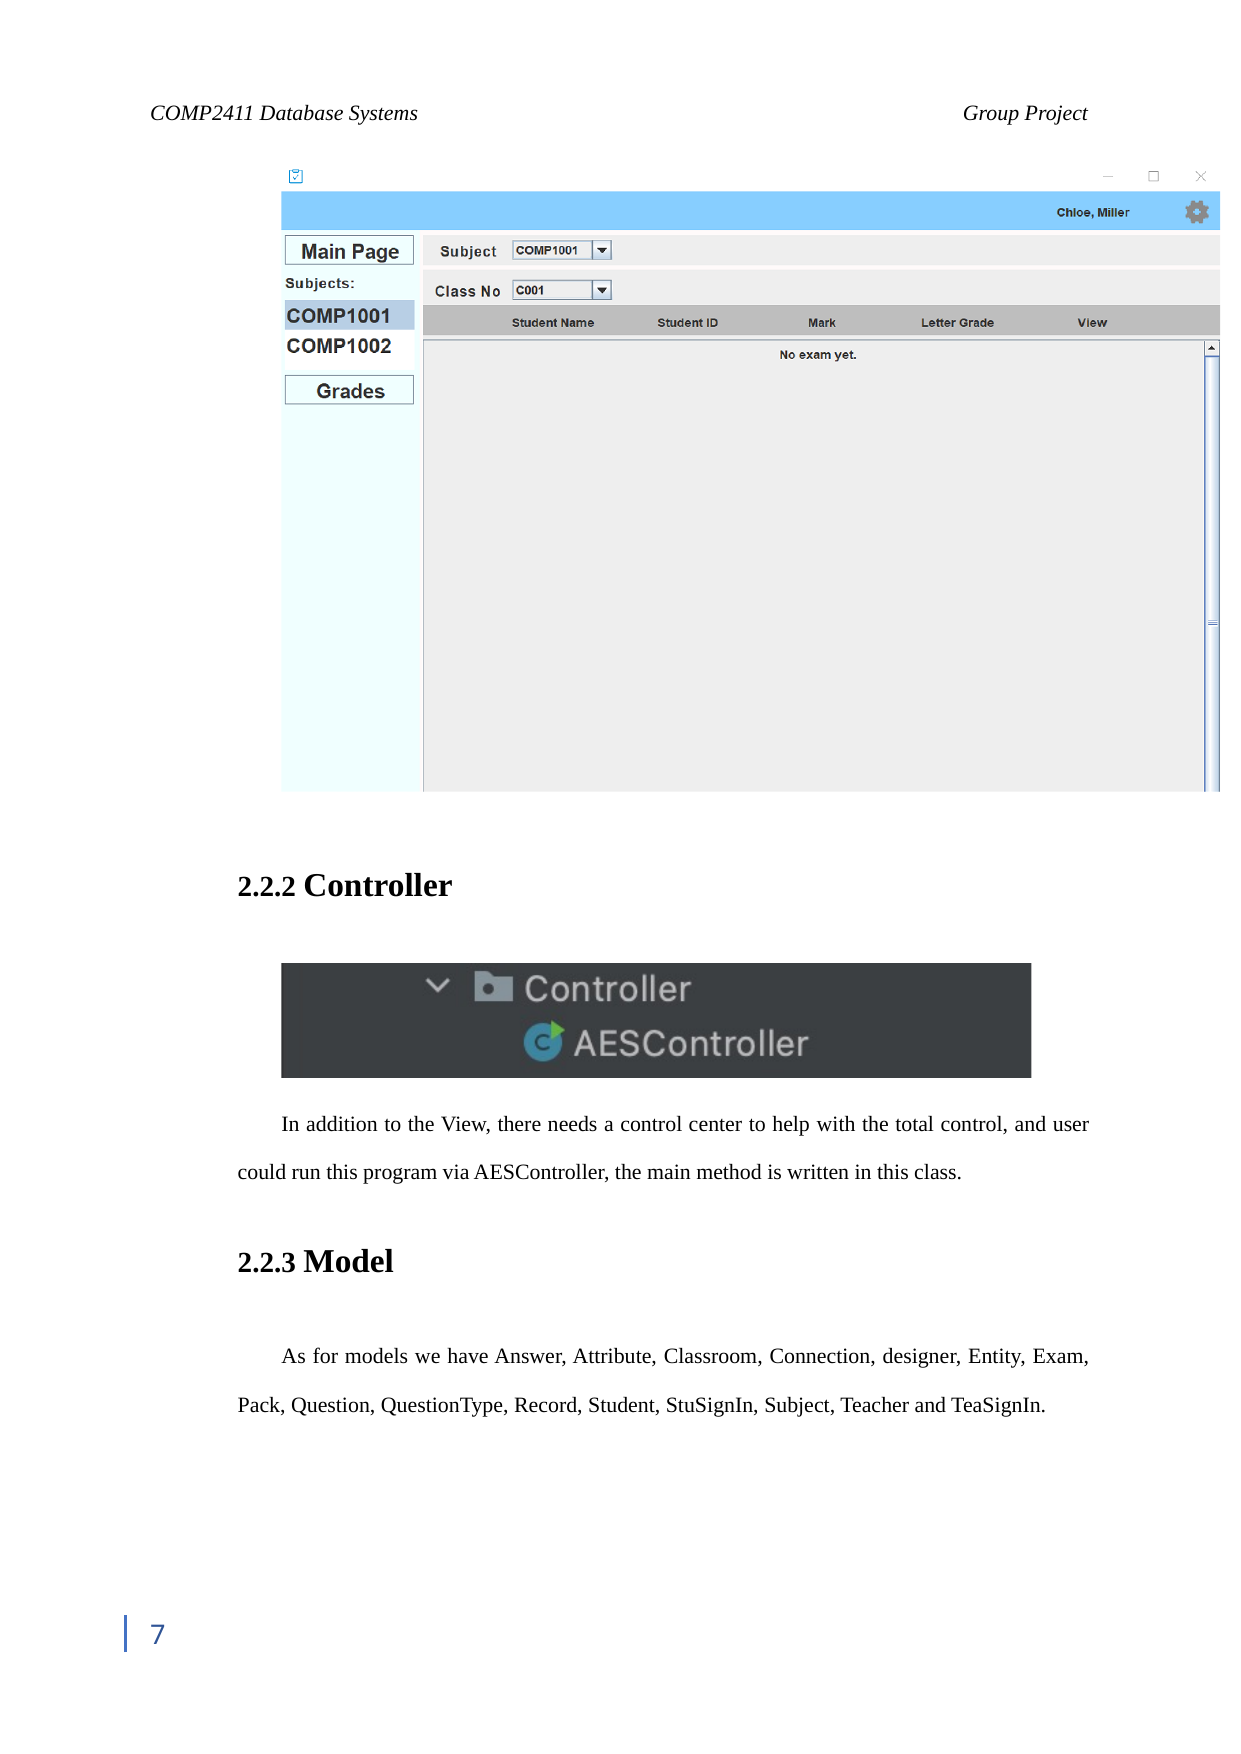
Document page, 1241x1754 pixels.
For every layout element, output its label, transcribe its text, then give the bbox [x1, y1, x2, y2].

text As for models we have Answer, Attribute, Classroom, Connection, designer, Entity, Exam, Pack, Question, QuestionType, Record, Student, StuSignIn, Subject, Teacher and TeaSignIn. [237, 1339, 1090, 1420]
text In addition to the View, there needs a control center to help with the total control, and user could run this program via AESController, the main method is written in this class. [237, 1107, 1090, 1188]
subtitle 2.2.2 Controller [194, 852, 1090, 917]
picture [281, 963, 1032, 1078]
subtitle 2.2.3 Model [194, 1228, 1090, 1293]
picture [281, 162, 1221, 792]
